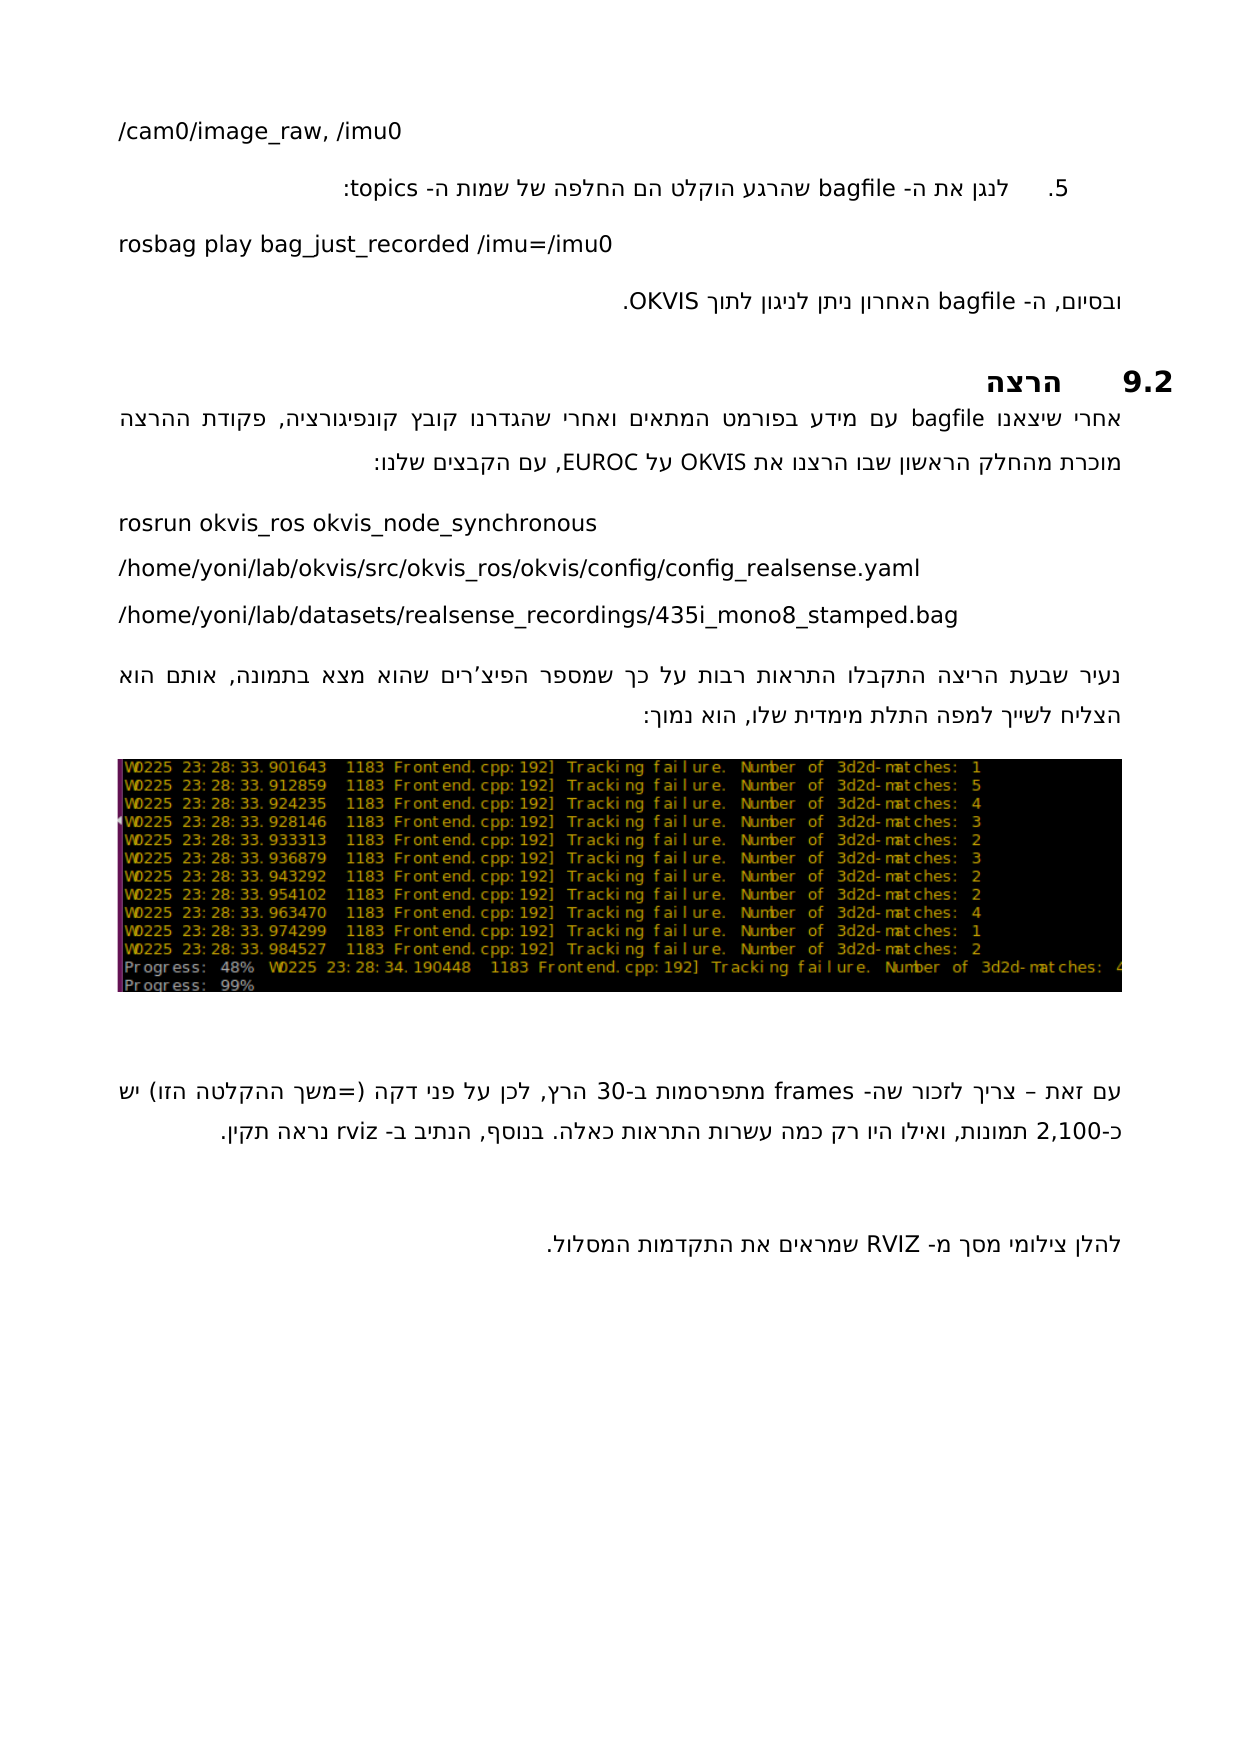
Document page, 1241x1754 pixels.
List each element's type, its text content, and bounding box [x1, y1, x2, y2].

subtitle הרצה [118, 366, 1122, 399]
text אחרי שיצאנו bagfile עם מידע בפורמט המתאים ואחרי שהגדרנו קובץ קונפיגורציה, פקודת ההרצה מוכרת מהחלק הראשון שבו הרצנו את OKVIS על EUROC, עם הקבצים שלנו: [118, 402, 1122, 477]
text /cam0/image_raw, /imu0 [118, 118, 1122, 145]
text rosrun okvis_ros okvis_node_synchronous /home/yoni/lab/okvis/src/okvis_ros/okvis/config/config_realsense.yaml /home/yoni/lab/datasets/realsense_recordings/435i_mono8_stamped.bag [118, 510, 1122, 630]
text ובסיום, ה- bagfile האחרון ניתן לניגון לתוך OKVIS. [118, 288, 1122, 315]
list לנגן את ה- bagfile שהרגע הוקלט הם החלפה של שמות ה- topics: [118, 175, 1047, 201]
text עם זאת – צריך לזכור שה- frames מתפרסמות ב-30 הרץ, לכן על פני דקה (=משך ההקלטה הזו) יש כ-2,100 תמונות, ואילו היו רק כמה עשרות התראות כאלה. בנוסף, הנתיב ב- rviz נראה תקין. [118, 1078, 1122, 1144]
text להלן צילומי מסך מ- RVIZ שמראים את התקדמות המסלול. [118, 1231, 1122, 1258]
text נעיר שבעת הריצה התקבלו התראות רבות על כך שמספר הפיצ’רים שהוא מצא בתמונה, אותם הוא הצליח לשייך למפה התלת מימדית שלו, הוא נמוך: [118, 662, 1122, 729]
picture [117, 759, 1122, 992]
text rosbag play bag_just_recorded /imu=/imu0 [118, 231, 1122, 258]
